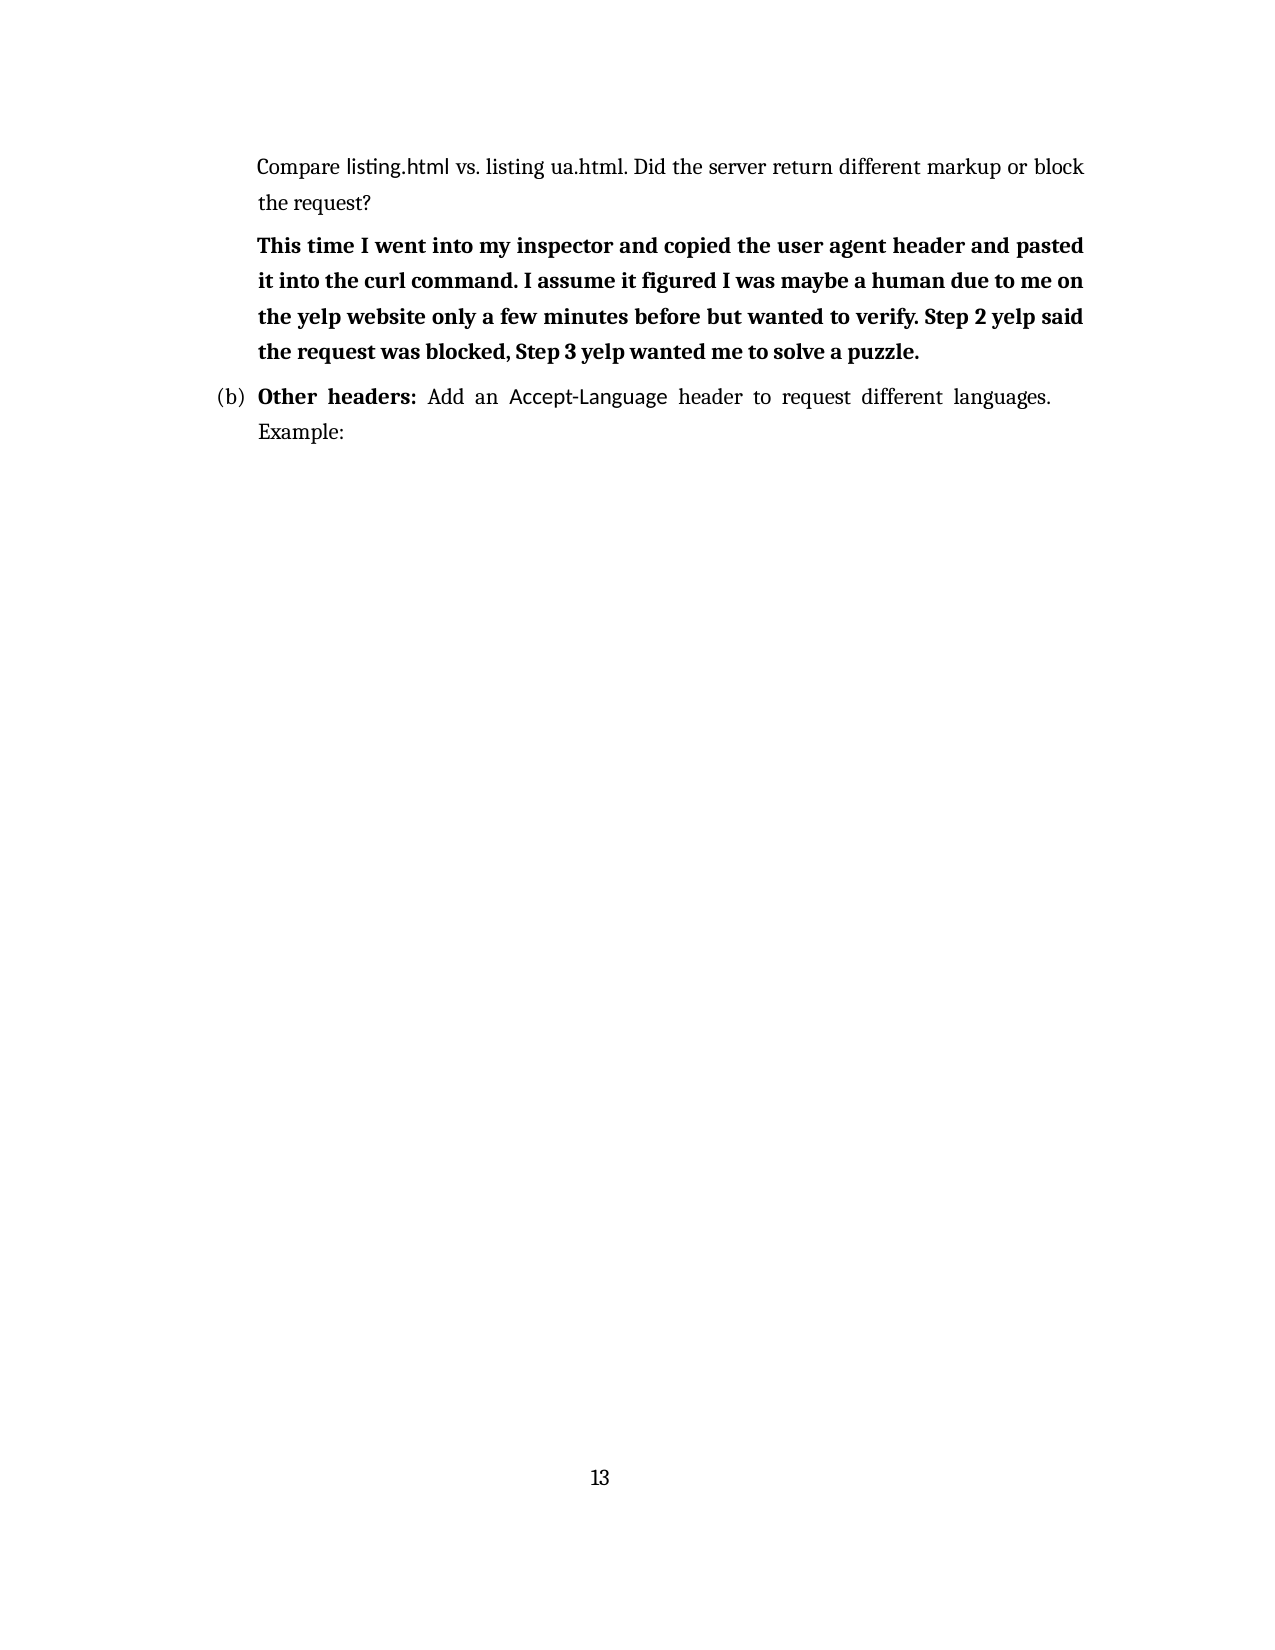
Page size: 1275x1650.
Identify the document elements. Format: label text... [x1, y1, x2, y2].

text This time I went into my inspector and copied the user agent header and pasted it into the curl command. I assume it figured I was maybe a human due to me on the yelp website only a few minutes before but wanted to verify. Step 2 yelp said the request was blocked, Step 3 yelp wanted me to solve a puzzle. [257, 232, 1085, 365]
list Other headers: Add an Accept-Language header to request different languages. Example: [216, 382, 1052, 446]
text Compare listing.html vs. listing ua.html. Did the server return different markup or block the request? [257, 152, 1085, 216]
